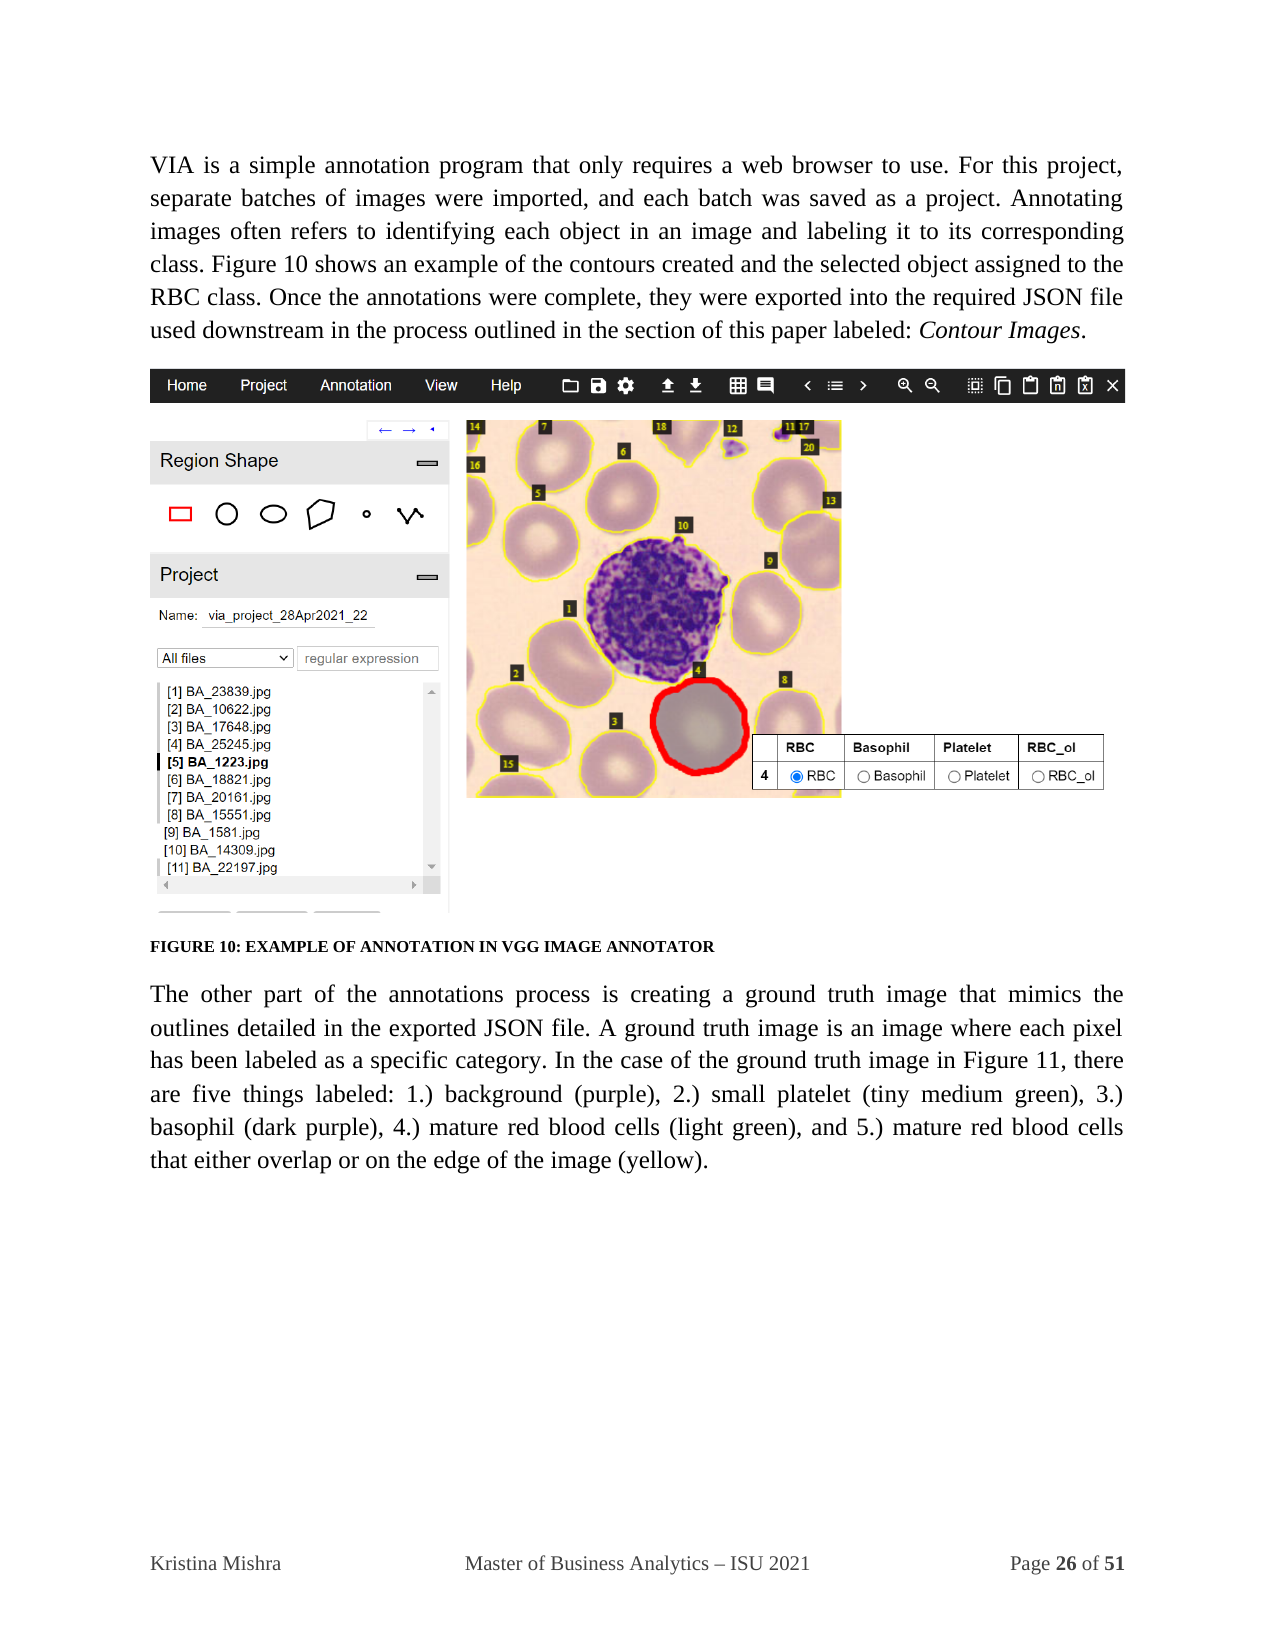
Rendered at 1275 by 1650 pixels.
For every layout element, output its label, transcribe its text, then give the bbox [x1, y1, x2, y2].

text Figure 10: Example of annotation in VGG Image Annotator [150, 937, 1125, 956]
text The other part of the annotations process is creating a ground truth image that mimics the outlines detailed in the exported JSON file. A ground truth image is an image where each pixel has been labeled as a specific category. In the case of the ground truth image in Figure 11, there are five things labeled: 1.) background (purple), 2.) small platelet (tiny medium green), 3.) basophil (dark purple), 4.) mature red blood cells (light green), and 5.) mature red blood cells that either overlap or on the edge of the image (yellow). [150, 979, 1125, 1173]
text VIA is a simple annotation program that only requires a web browser to use. For this project, separate batches of images were imported, and each batch was saved as a project. Annotating images often refers to identifying each object in an image and labeling it to its corresponding class. Figure 10 shows an example of the contours created and the selected object assigned to the RBC class. Once the annotations were complete, they were exported into the required JSON file used downstream in the process outlined in the section of this paper labeled: Contour Images. [150, 150, 1125, 344]
picture [150, 368, 1125, 913]
